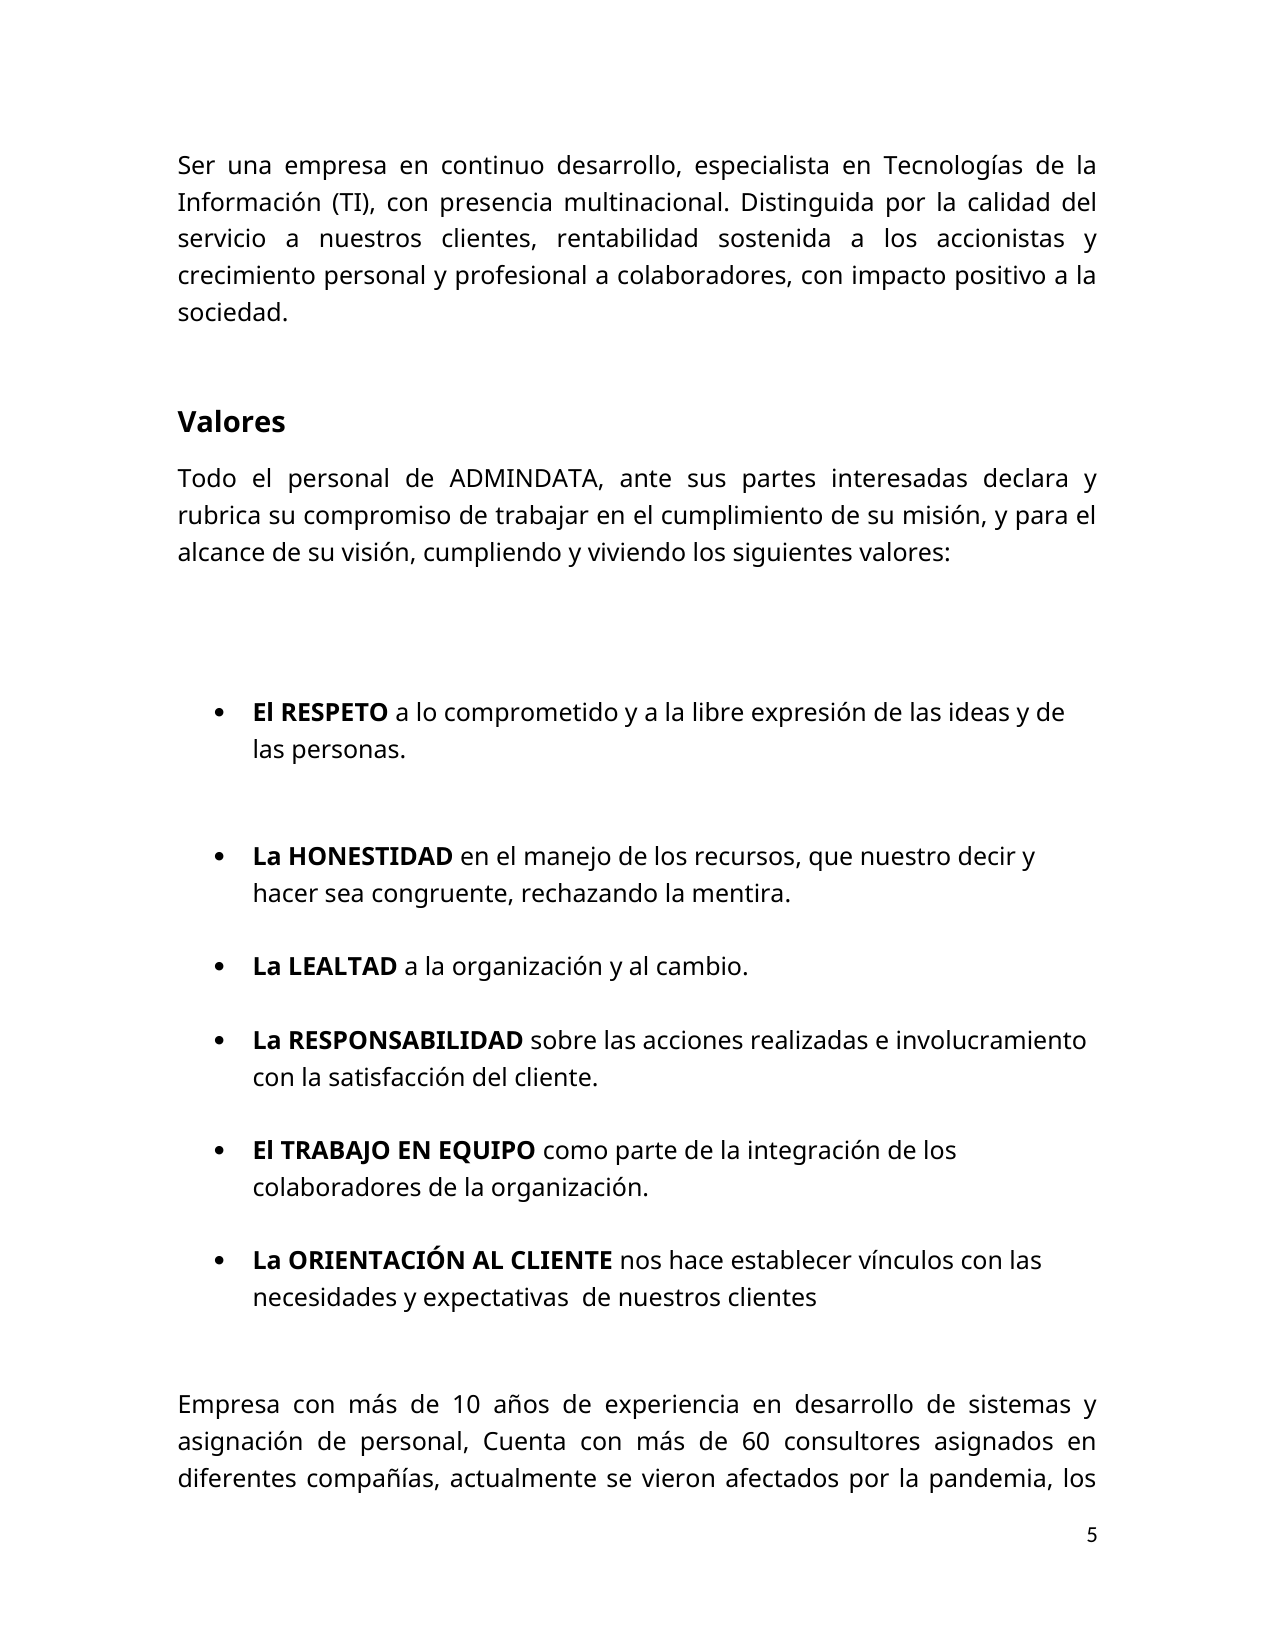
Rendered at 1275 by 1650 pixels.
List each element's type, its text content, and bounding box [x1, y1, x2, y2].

list La ORIENTACIÓN AL CLIENTE nos hace establecer vínculos con las necesidades y expectativas de nuestros clientes [215, 1243, 1098, 1314]
list El RESPETO a lo comprometido y a la libre expresión de las ideas y de las personas. [215, 695, 1098, 766]
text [177, 1387, 1098, 1494]
list La LEALTAD a la organización y al cambio. [215, 949, 1098, 983]
list La HONESTIDAD en el manejo de los recursos, que nuestro decir y hacer sea congruente, rechazando la mentira. [215, 838, 1098, 909]
list La RESPONSABILIDAD sobre las acciones realizadas e involucramiento con la satisfacción del cliente. [215, 1022, 1098, 1093]
text Ser una empresa en continuo desarrollo, especialista en Tecnologías de la Información (TI), con presencia multinacional. Distinguida por la calidad del servicio a nuestros clientes, rentabilidad sostenida a los accionistas y crecimiento personal y profesional a colaboradores, con impacto positivo a la sociedad. [177, 148, 1098, 329]
list El TRABAJO EN EQUIPO como parte de la integración de los colaboradores de la organización. [215, 1133, 1098, 1203]
text Valores [177, 402, 1098, 441]
text Todo el personal de ADMINDATA, ante sus partes interesadas declara y rubrica su compromiso de trabajar en el cumplimiento de su misión, y para el alcance de su visión, cumpliendo y viviendo los siguientes valores: [177, 461, 1098, 569]
